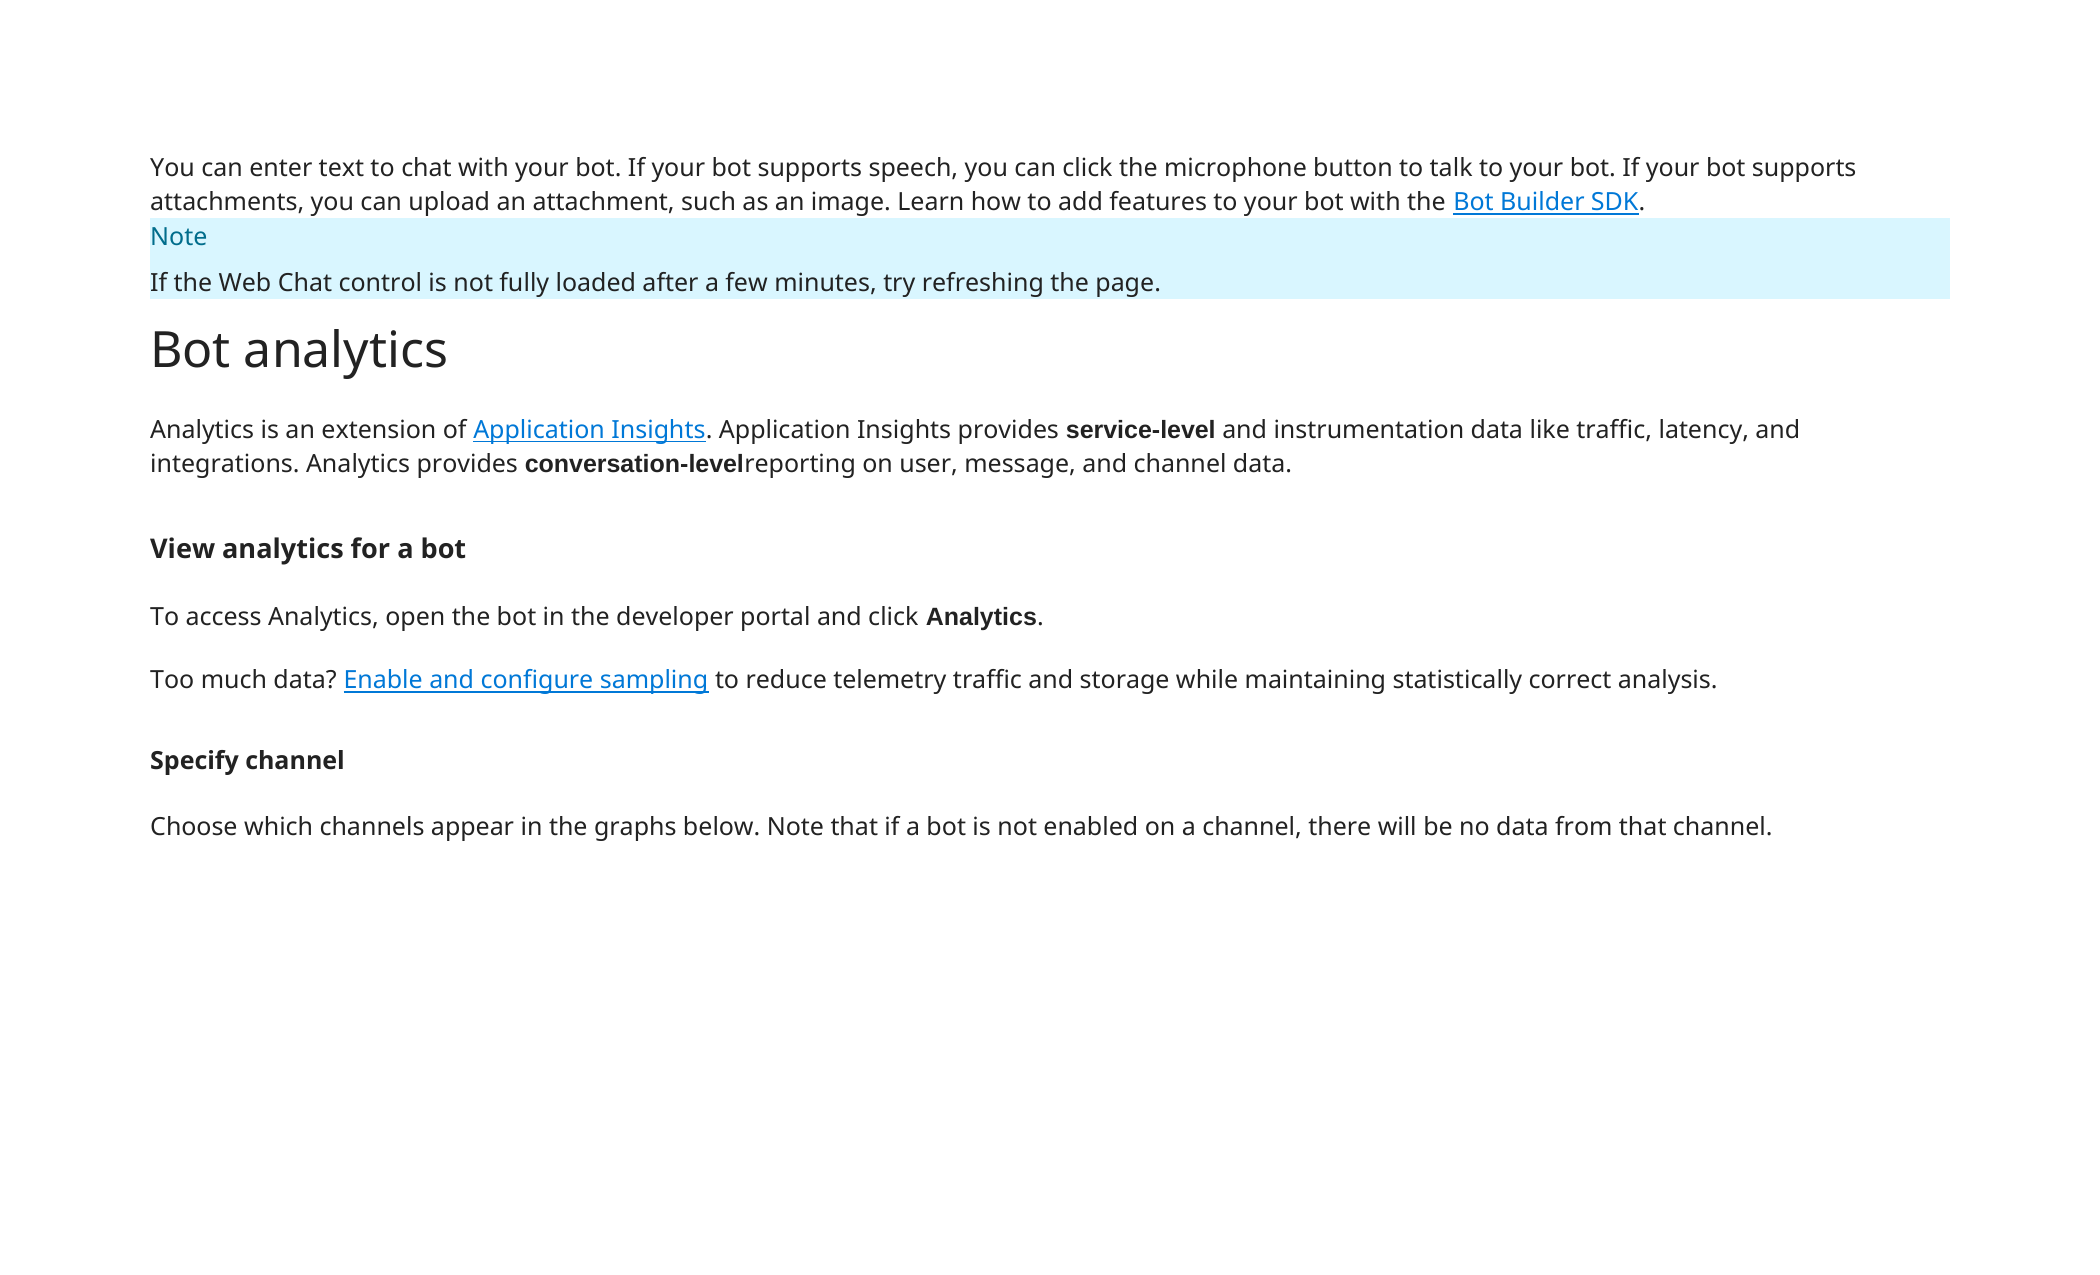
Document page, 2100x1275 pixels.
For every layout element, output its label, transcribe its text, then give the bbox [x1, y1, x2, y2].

text Note [150, 218, 1950, 252]
text You can enter text to chat with your bot. If your bot supports speech, you can click the microphone button to talk to your bot. If your bot supports attachments, you can upload an attachment, such as an image. Learn how to add features to your bot with the Bot Builder SDK. [150, 150, 1950, 218]
text Too much data? Enable and configure sampling to reduce telemetry traffic and storage while maintaining statistically correct analysis. [150, 662, 1950, 696]
text Analytics is an extension of Application Insights. Application Insights provides service-level and instrumentation data like traffic, latency, and integrations. Analytics provides conversation-levelreporting on user, message, and channel data. [150, 412, 1950, 480]
text Choose which channels appear in the graphs below. Note that if a bot is not enabled on a channel, there will be no data from that channel. [150, 809, 1950, 843]
text If the Web Chat control is not fully loaded after a few minutes, try refreshing the page. [150, 265, 1950, 299]
subtitle Bot analytics [150, 314, 1950, 382]
subtitle Specify channel [150, 743, 1950, 777]
subtitle View analytics for a bot [150, 530, 1950, 567]
text To access Analytics, open the bot in the developer portal and click Analytics. [150, 599, 1950, 633]
